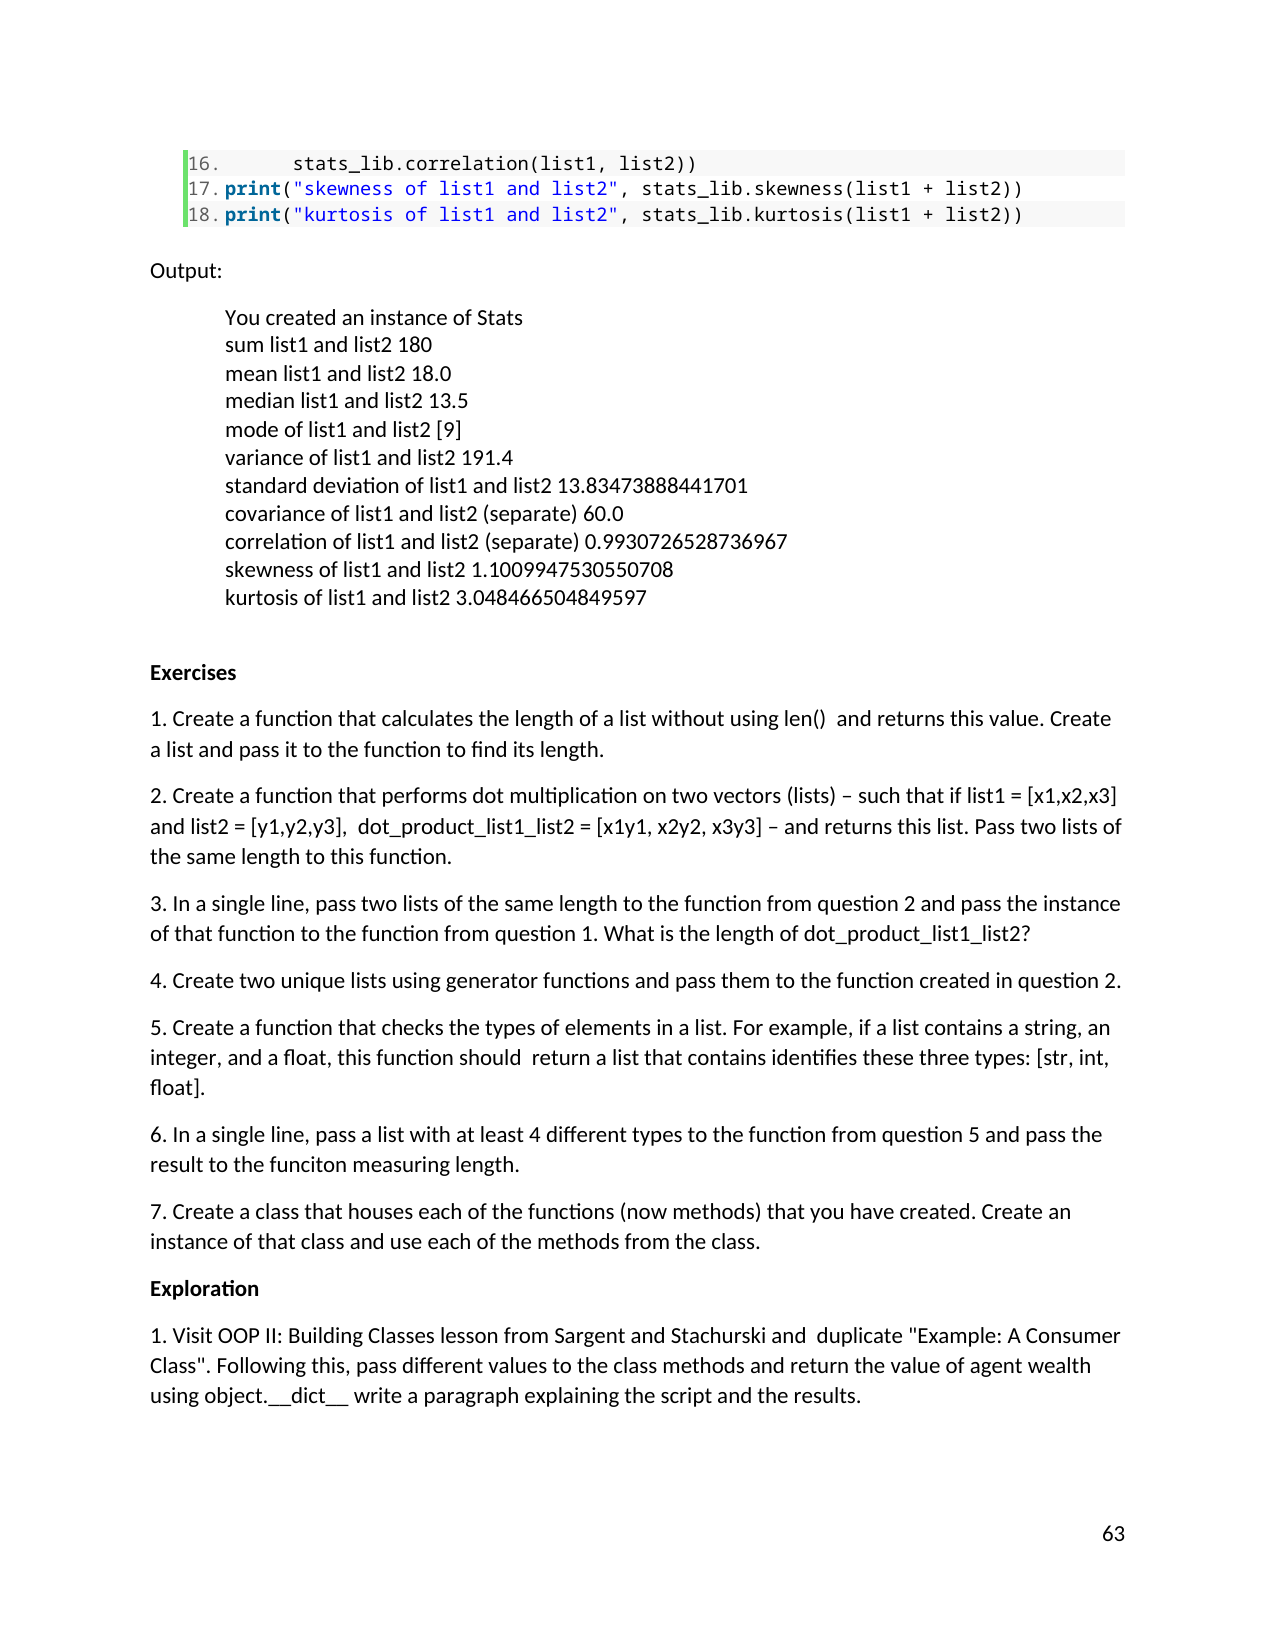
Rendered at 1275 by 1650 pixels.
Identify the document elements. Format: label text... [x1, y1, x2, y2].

text You created an instance of Stats [225, 303, 1125, 331]
text sum list1 and list2 180 [225, 331, 1125, 359]
text correlation of list1 and list2 (separate) 0.9930726528736967 [225, 527, 1125, 555]
text Exercises [150, 658, 1125, 686]
text mode of list1 and list2 [9] [225, 415, 1125, 443]
text 2. Create a function that performs dot multiplication on two vectors (lists) – such that if list1 = [x1,x2,x3] and list2 = [y1,y2,y3], dot_product_list1_list2 = [x1y1, x2y2, x3y3] – and returns this list. Pass two lists of the same length to this function. [150, 782, 1125, 870]
text 3. In a single line, pass two lists of the same length to the function from question 2 and pass the instance of that function to the function from question 1. What is the length of dot_product_list1_list2? [150, 889, 1125, 947]
text covariance of list1 and list2 (separate) 60.0 [225, 499, 1125, 527]
text standard deviation of list1 and list2 13.83473888441701 [225, 471, 1125, 499]
list stats_lib.correlation(list1, list2)) [188, 150, 1125, 176]
text 6. In a single line, pass a list with at least 4 different types to the function from question 5 and pass the result to the funciton measuring length. [150, 1120, 1125, 1178]
text 1. Create a function that calculates the length of a list without using len() and returns this value. Create a list and pass it to the function to find its length. [150, 704, 1125, 763]
text Exploration [150, 1274, 1125, 1302]
text 5. Create a function that checks the types of elements in a list. For example, if a list contains a string, an integer, and a float, this function should return a list that contains identifies these three types: [str, int, float]. [150, 1013, 1125, 1101]
text 4. Create two unique lists using generator functions and pass them to the function created in question 2. [150, 966, 1125, 994]
text 1. Visit OOP II: Building Classes lesson from Sargent and Stachurski and duplicate "Example: A Consumer Class". Following this, pass different values to the class methods and return the value of agent wealth using object.__dict__ write a paragraph explaining the script and the results. [150, 1321, 1125, 1410]
list print("kurtosis of list1 and list2", stats_lib.kurtosis(list1 + list2)) [188, 201, 1125, 227]
text skewness of list1 and list2 1.1009947530550708 [225, 555, 1125, 583]
text 7. Create a class that houses each of the functions (now methods) that you have created. Create an instance of that class and use each of the methods from the class. [150, 1197, 1125, 1256]
text kurtosis of list1 and list2 3.048466504849597 [225, 583, 1125, 611]
text Output: [150, 256, 1125, 284]
text variance of list1 and list2 191.4 [225, 443, 1125, 471]
text median list1 and list2 13.5 [225, 387, 1125, 415]
list print("skewness of list1 and list2", stats_lib.skewness(list1 + list2)) [188, 176, 1125, 201]
text mean list1 and list2 18.0 [225, 359, 1125, 387]
